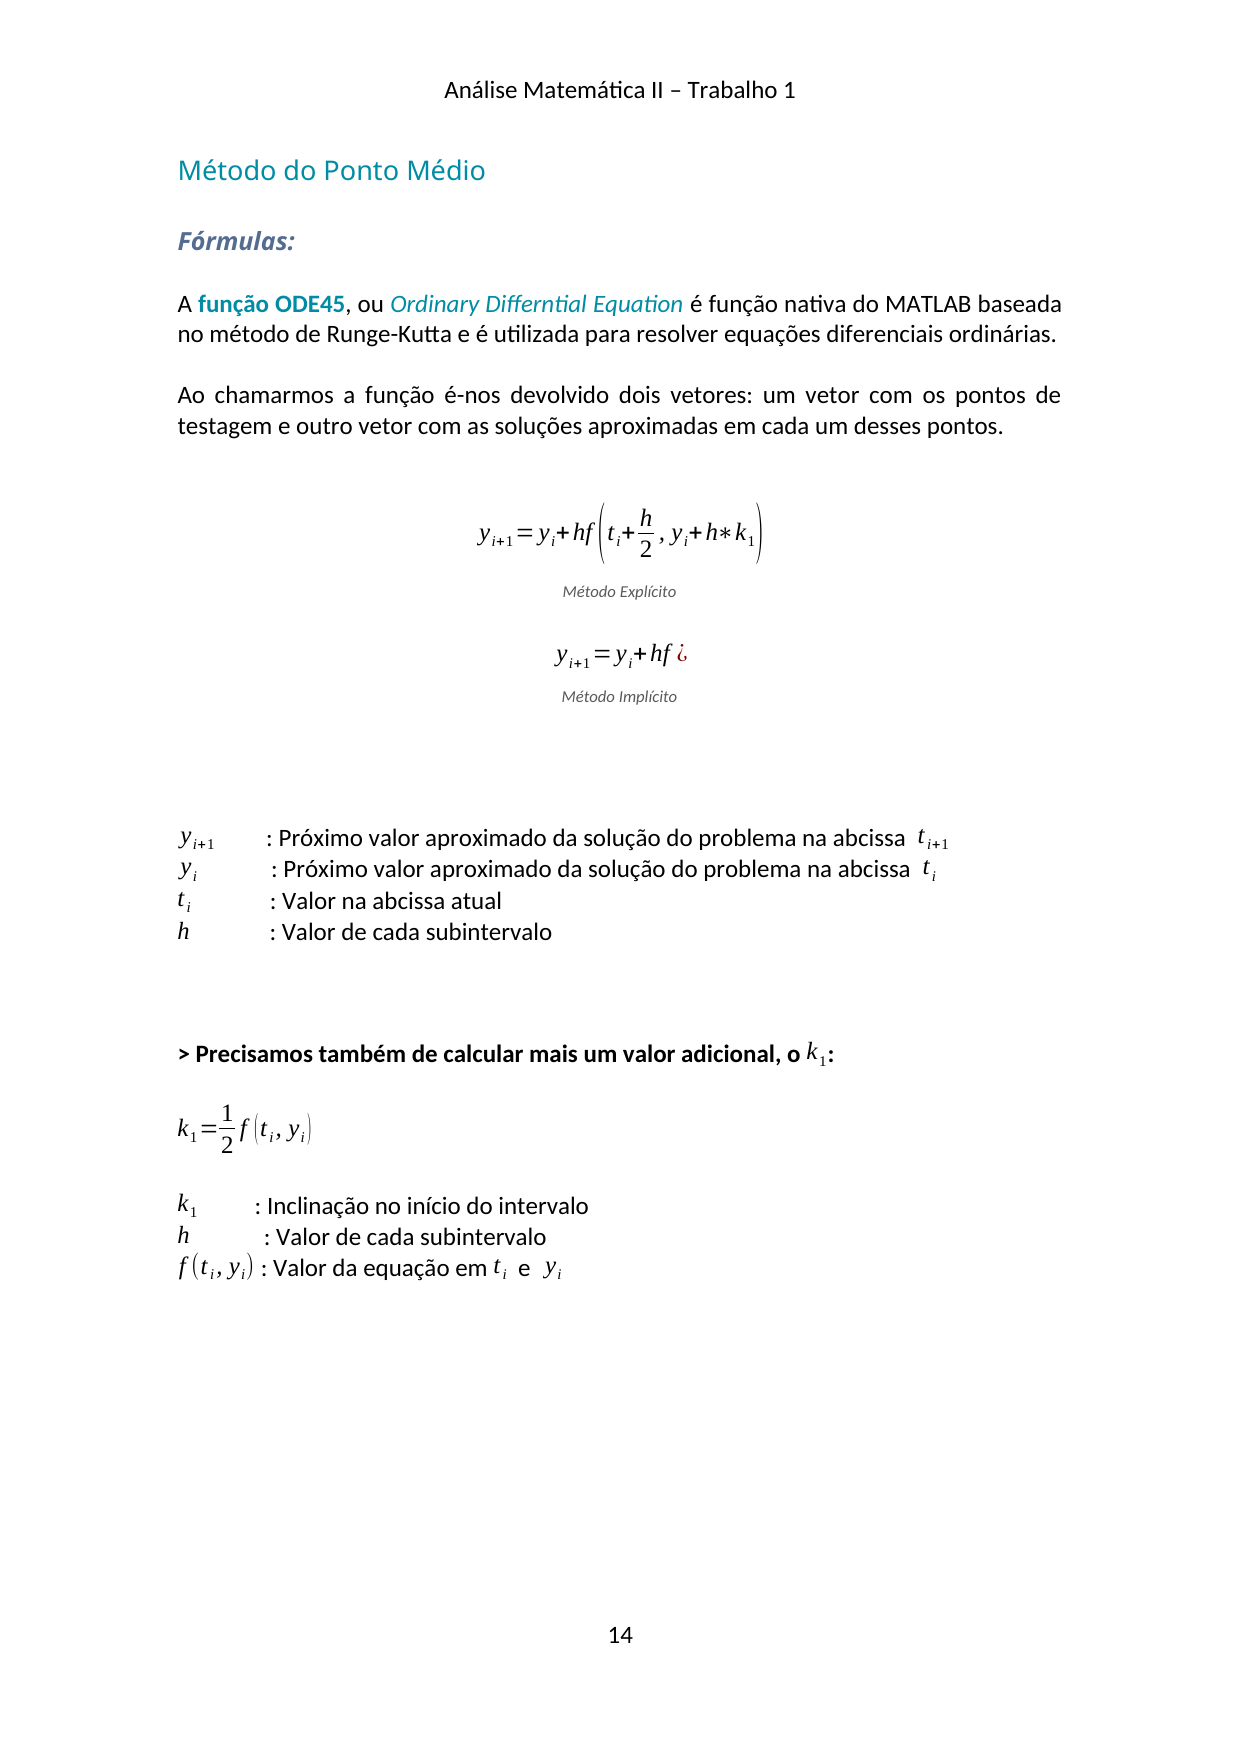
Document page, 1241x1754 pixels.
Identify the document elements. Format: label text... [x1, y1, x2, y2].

text : Valor de cada subintervalo [177, 916, 1063, 946]
text Ao chamarmos a função é-nos devolvido dois vetores: um vetor com os pontos de testagem e outro vetor com as soluções aproximadas em cada um desses pontos. [177, 379, 1063, 441]
text : Valor de cada subintervalo [177, 1221, 1063, 1251]
text Método Implícito [177, 687, 1063, 707]
text : Valor na abcissa atual [177, 884, 1063, 916]
text > Precisamos também de calcular mais um valor adicional, o : [177, 1038, 1063, 1069]
text : Próximo valor aproximado da solução do problema na abcissa [177, 853, 1063, 884]
text : Inclinação no início do intervalo [177, 1189, 1063, 1221]
text : Próximo valor aproximado da solução do problema na abcissa [177, 822, 1063, 853]
subtitle Método do Ponto Médio [177, 152, 1063, 189]
subtitle Fórmulas: [177, 223, 1063, 257]
text Método Explícito [177, 582, 1063, 602]
text A função ODE45, ou Ordinary Differntial Equation é função nativa do MATLAB baseada no método de Runge-Kutta e é utilizada para resolver equações diferenciais ordinárias. [177, 288, 1063, 349]
text : Valor da equação em e [177, 1251, 1063, 1283]
